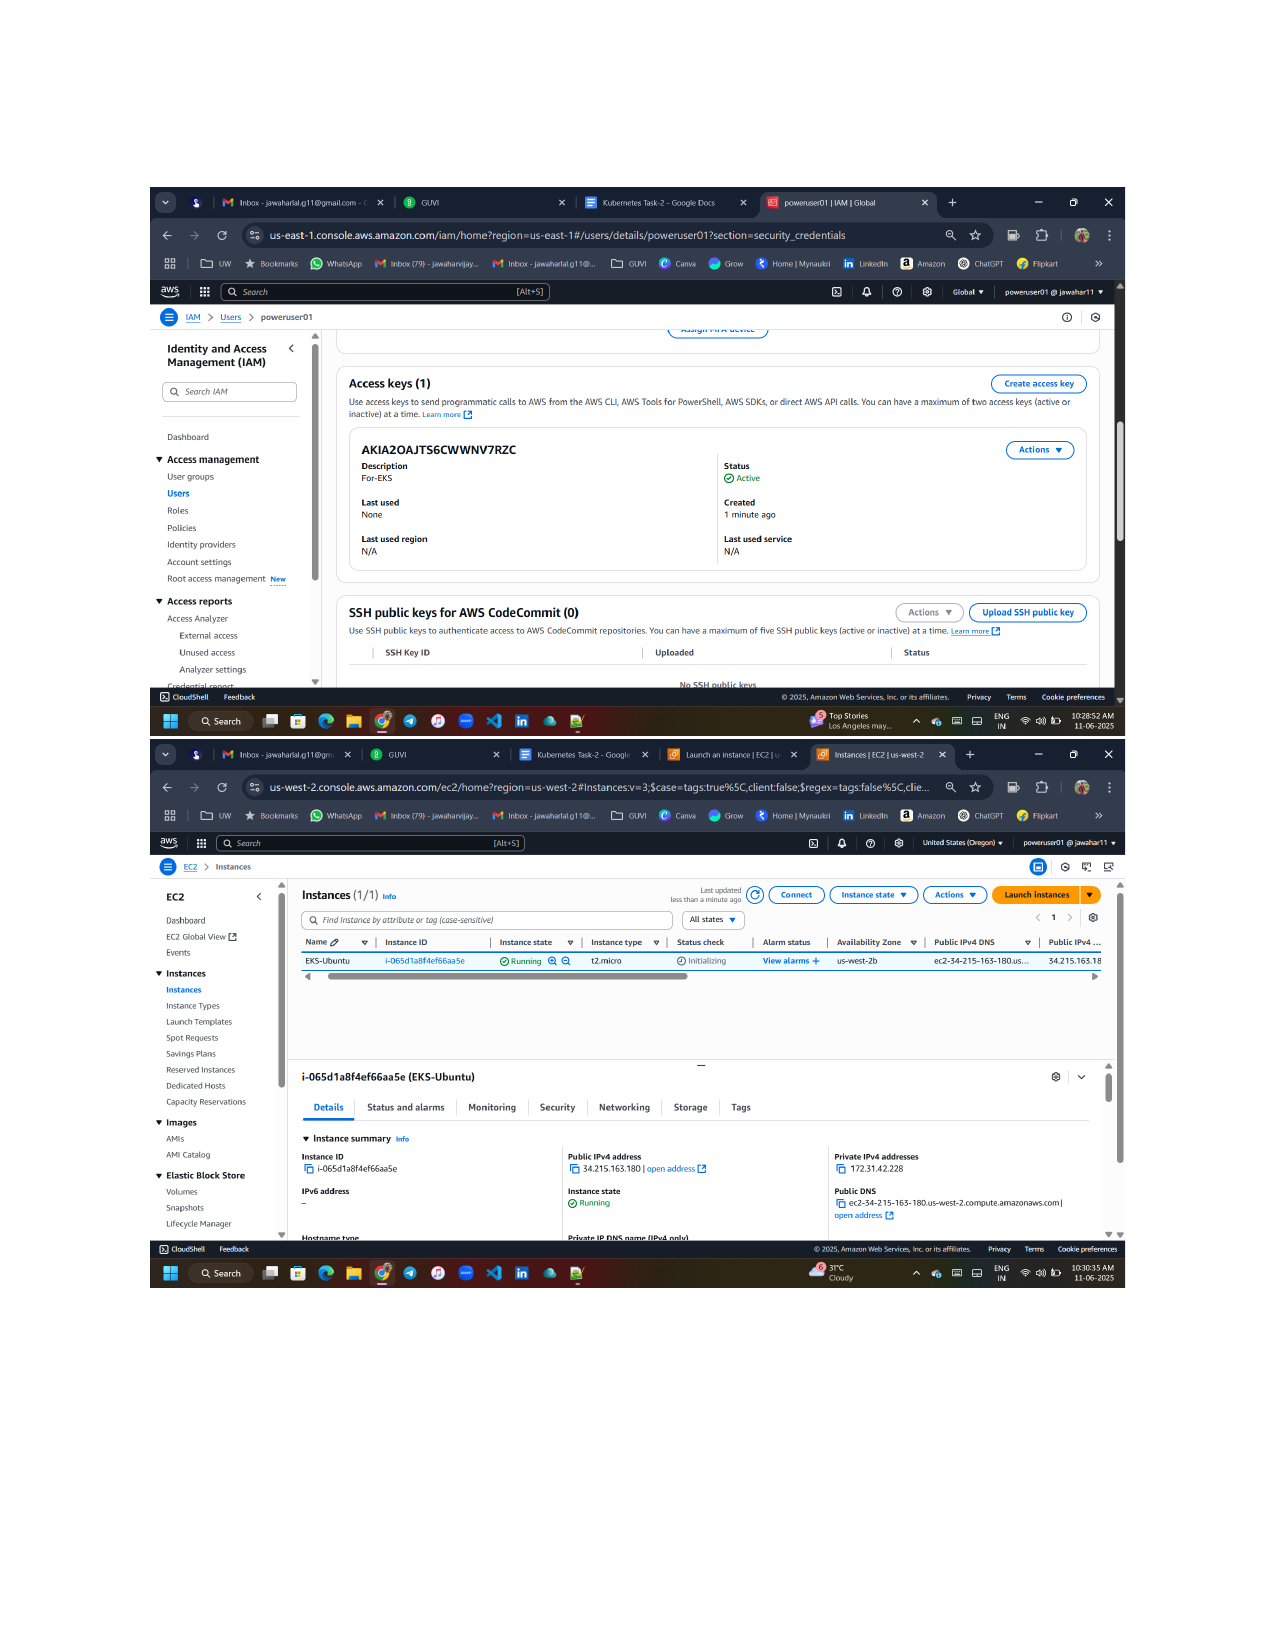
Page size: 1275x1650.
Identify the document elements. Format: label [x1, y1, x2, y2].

picture [150, 187, 1125, 736]
picture [150, 739, 1125, 1288]
